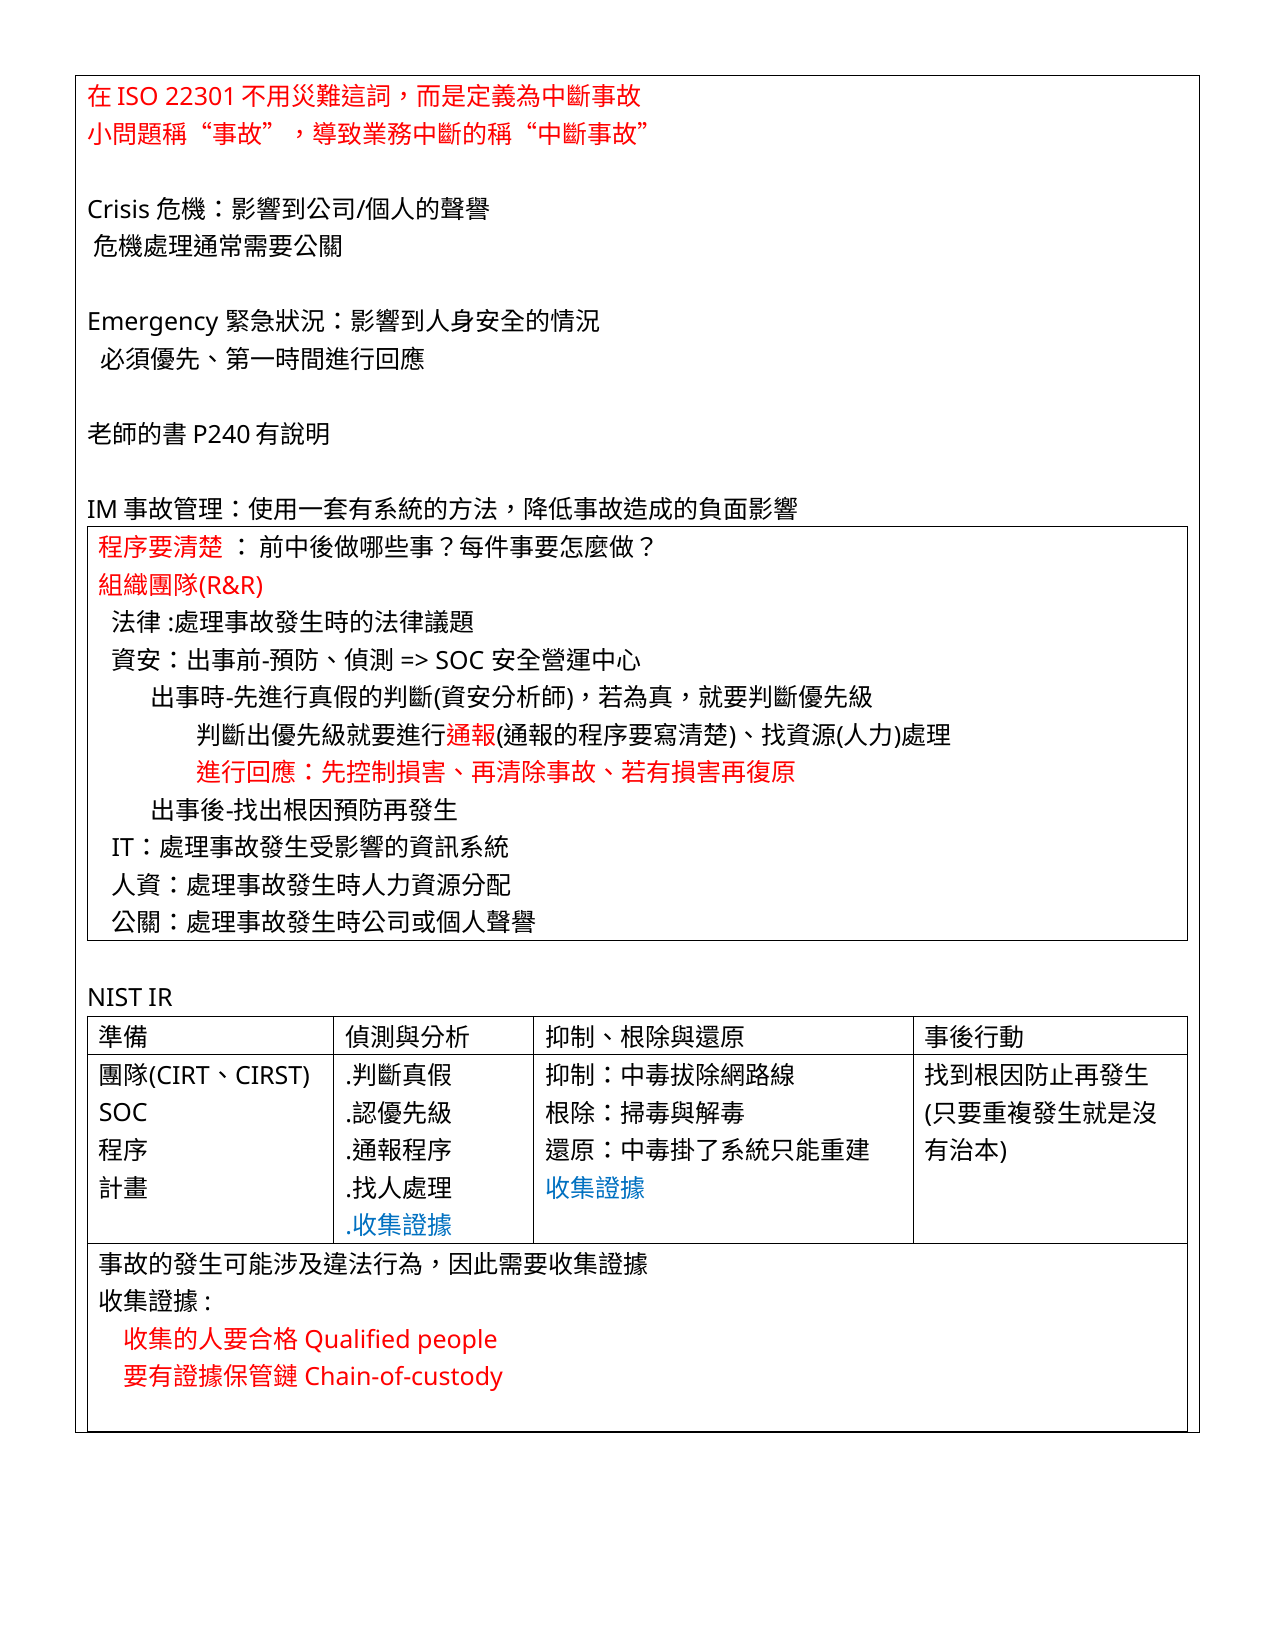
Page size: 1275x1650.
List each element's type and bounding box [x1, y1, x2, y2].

table_header [76, 76, 1199, 1432]
